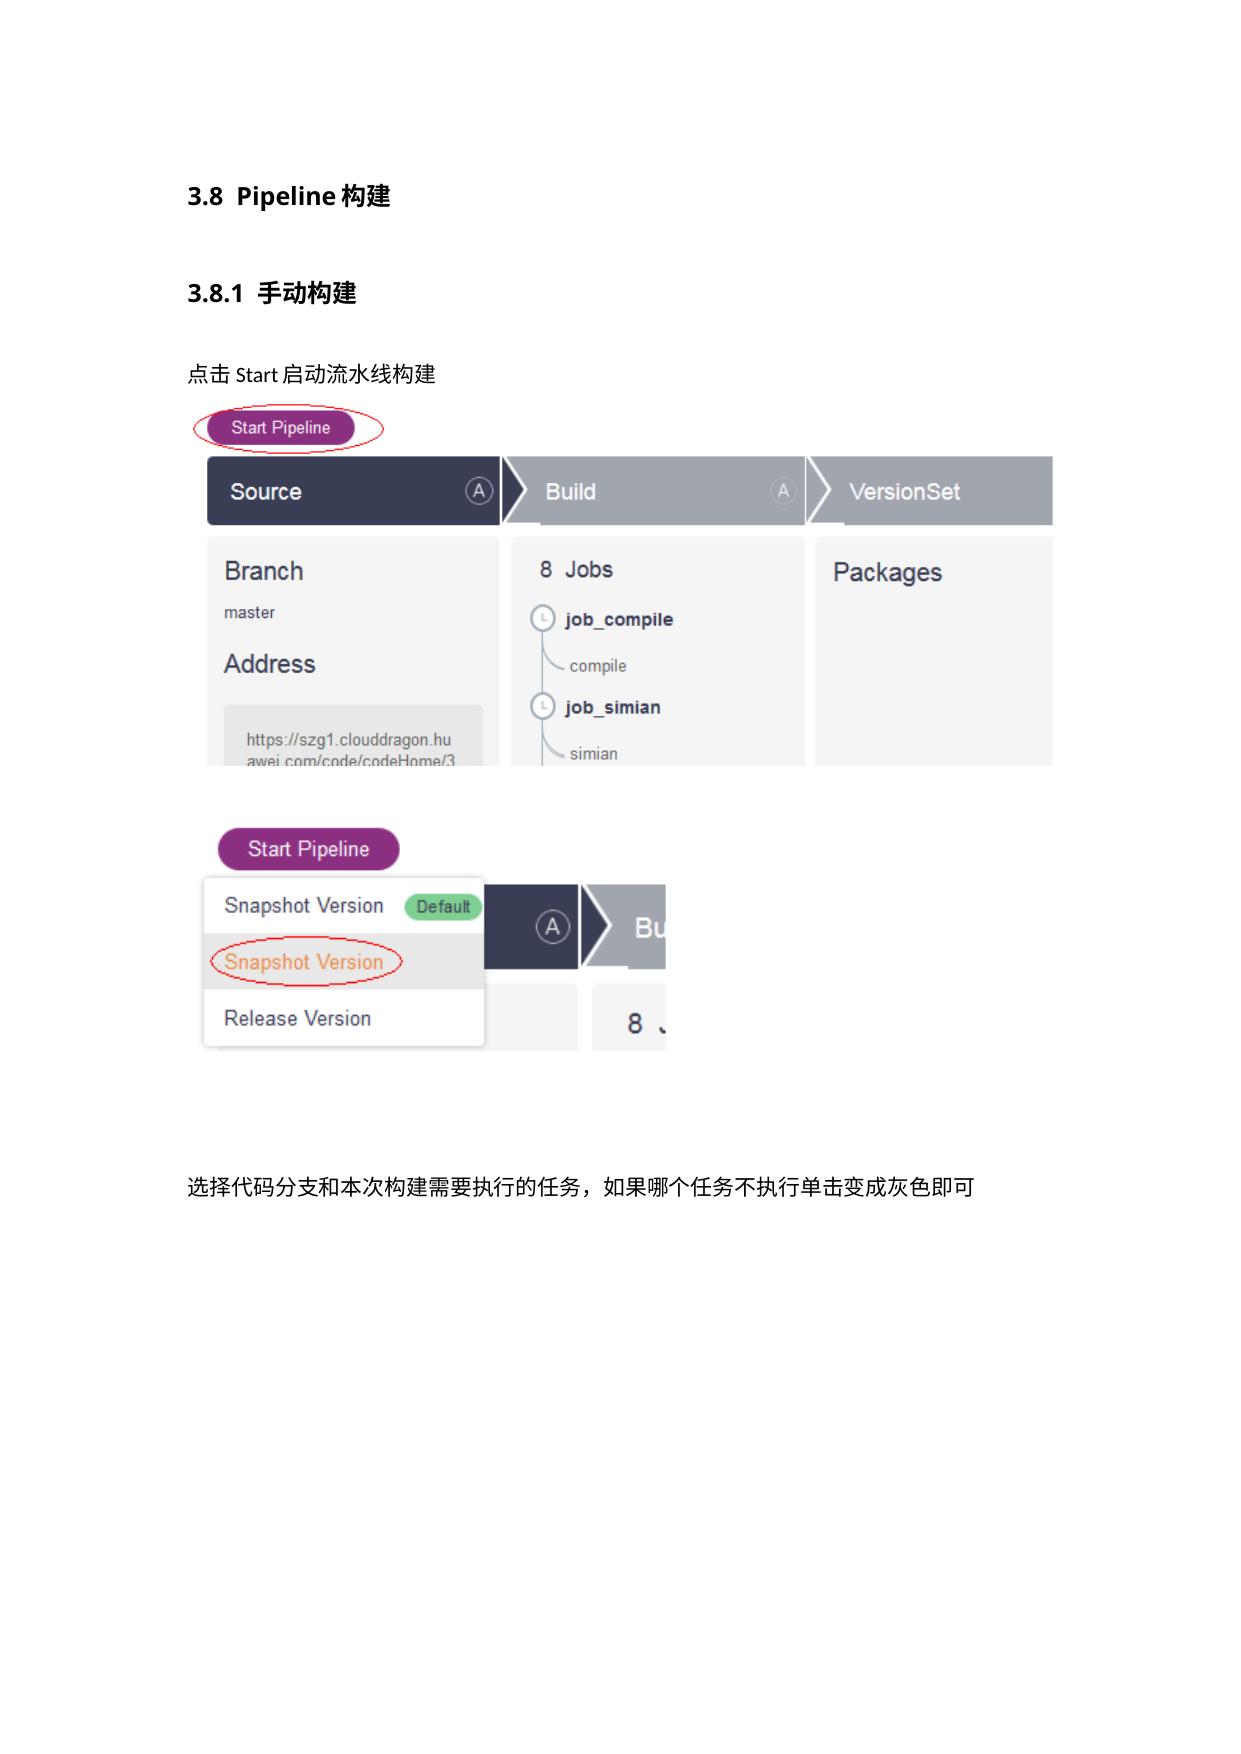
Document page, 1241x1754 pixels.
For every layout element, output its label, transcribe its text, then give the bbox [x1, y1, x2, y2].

picture [187, 389, 1053, 766]
picture [187, 812, 666, 1051]
text 3.8.1 手动构建 [187, 259, 1053, 324]
text 3.8 Pipeline构建 [187, 162, 1053, 227]
text 点击Start启动流水线构建 [187, 357, 1053, 389]
text 选择代码分支和本次构建需要执行的任务，如果哪个任务不执行单击变成灰色即可 [187, 1169, 1053, 1202]
